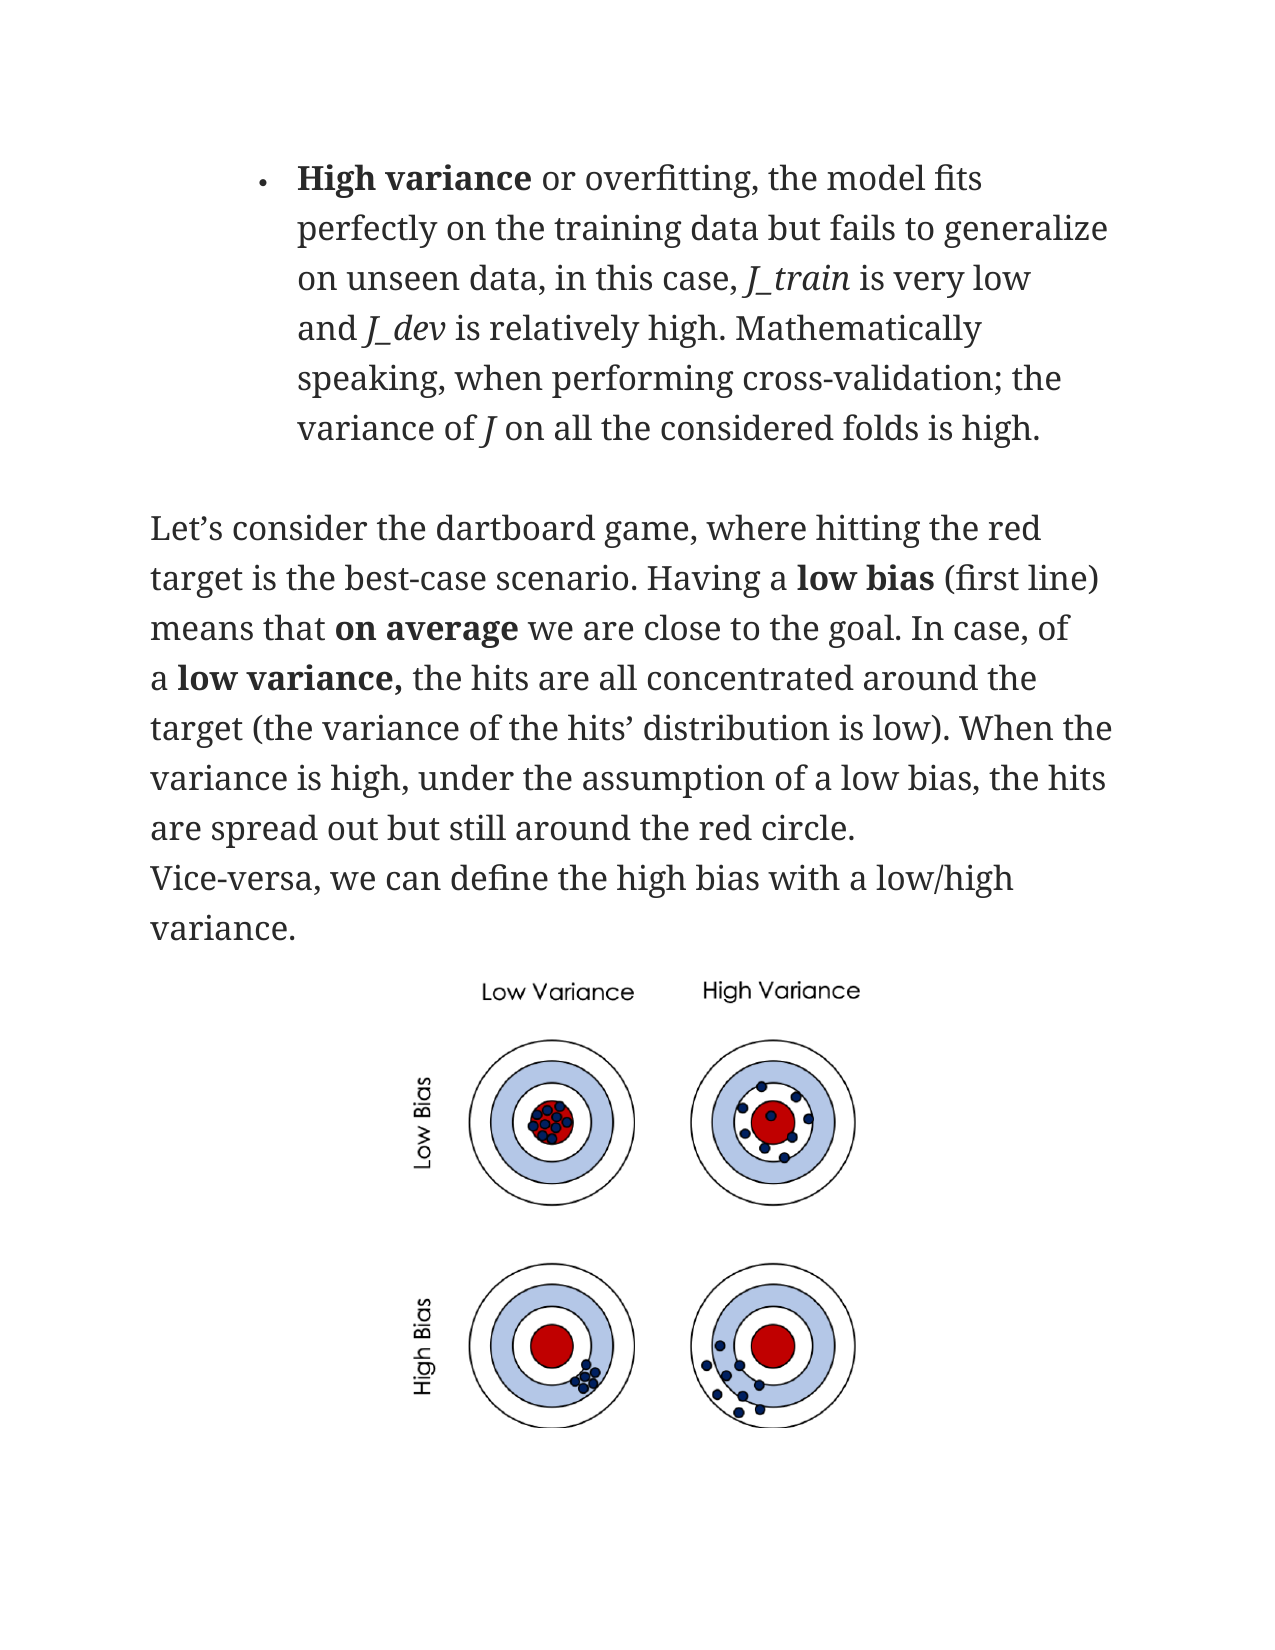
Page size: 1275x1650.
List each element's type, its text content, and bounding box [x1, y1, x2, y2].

list High variance or overfitting, the model fits perfectly on the training data but fails to generalize on unseen data, in this case, J_train​ is very low and J_dev​ is relatively high. Mathematically speaking, when performing cross-validation; the variance of J on all the considered folds is high. [259, 150, 1125, 450]
text Let’s consider the dartboard game, where hitting the red target is the best-case scenario. Having a low bias (first line) means that on average we are close to the goal. In case, of a low variance, the hits are all concentrated around the target (the variance of the hits’ distribution is low). When the variance is high, under the assumption of a low bias, the hits are spread out but still around the red circle. Vice-versa, we can define the high bias with a low/high variance. [150, 500, 1125, 950]
picture [150, 950, 1125, 1434]
